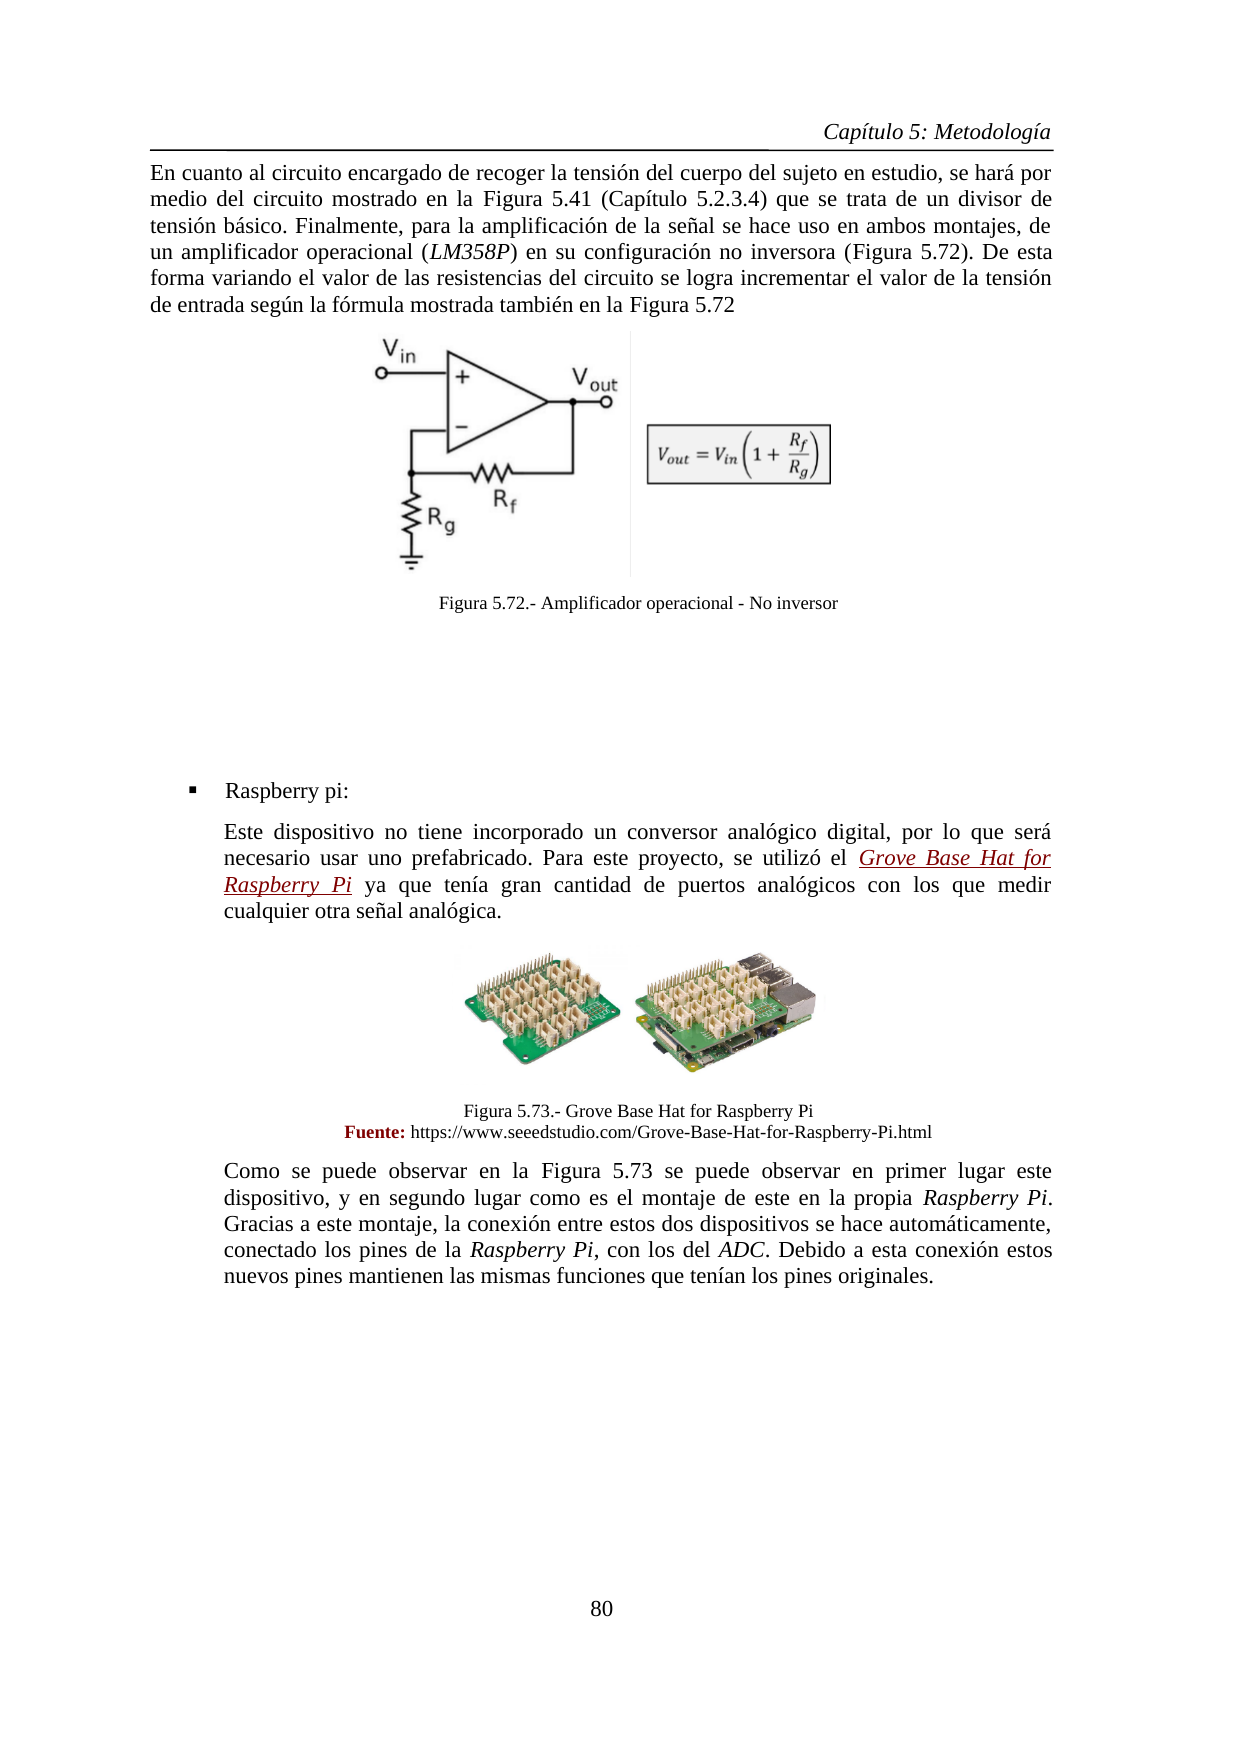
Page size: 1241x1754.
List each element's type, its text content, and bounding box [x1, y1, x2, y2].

list Raspberry pi: [187, 777, 1053, 803]
text Fuente: https://www.seeedstudio.com/Grove-Base-Hat-for-Raspberry-Pi.html [150, 1121, 1053, 1143]
text Este dispositivo no tiene incorporado un conversor analógico digital, por lo que será necesario usar uno prefabricado. Para este proyecto, se utilizó el Grove Base Hat for Raspberry Pi ya que tenía gran cantidad de puertos analógicos con los que medir cualquier otra señal analógica. [224, 818, 1053, 923]
picture [451, 937, 826, 1085]
picture [361, 331, 831, 577]
